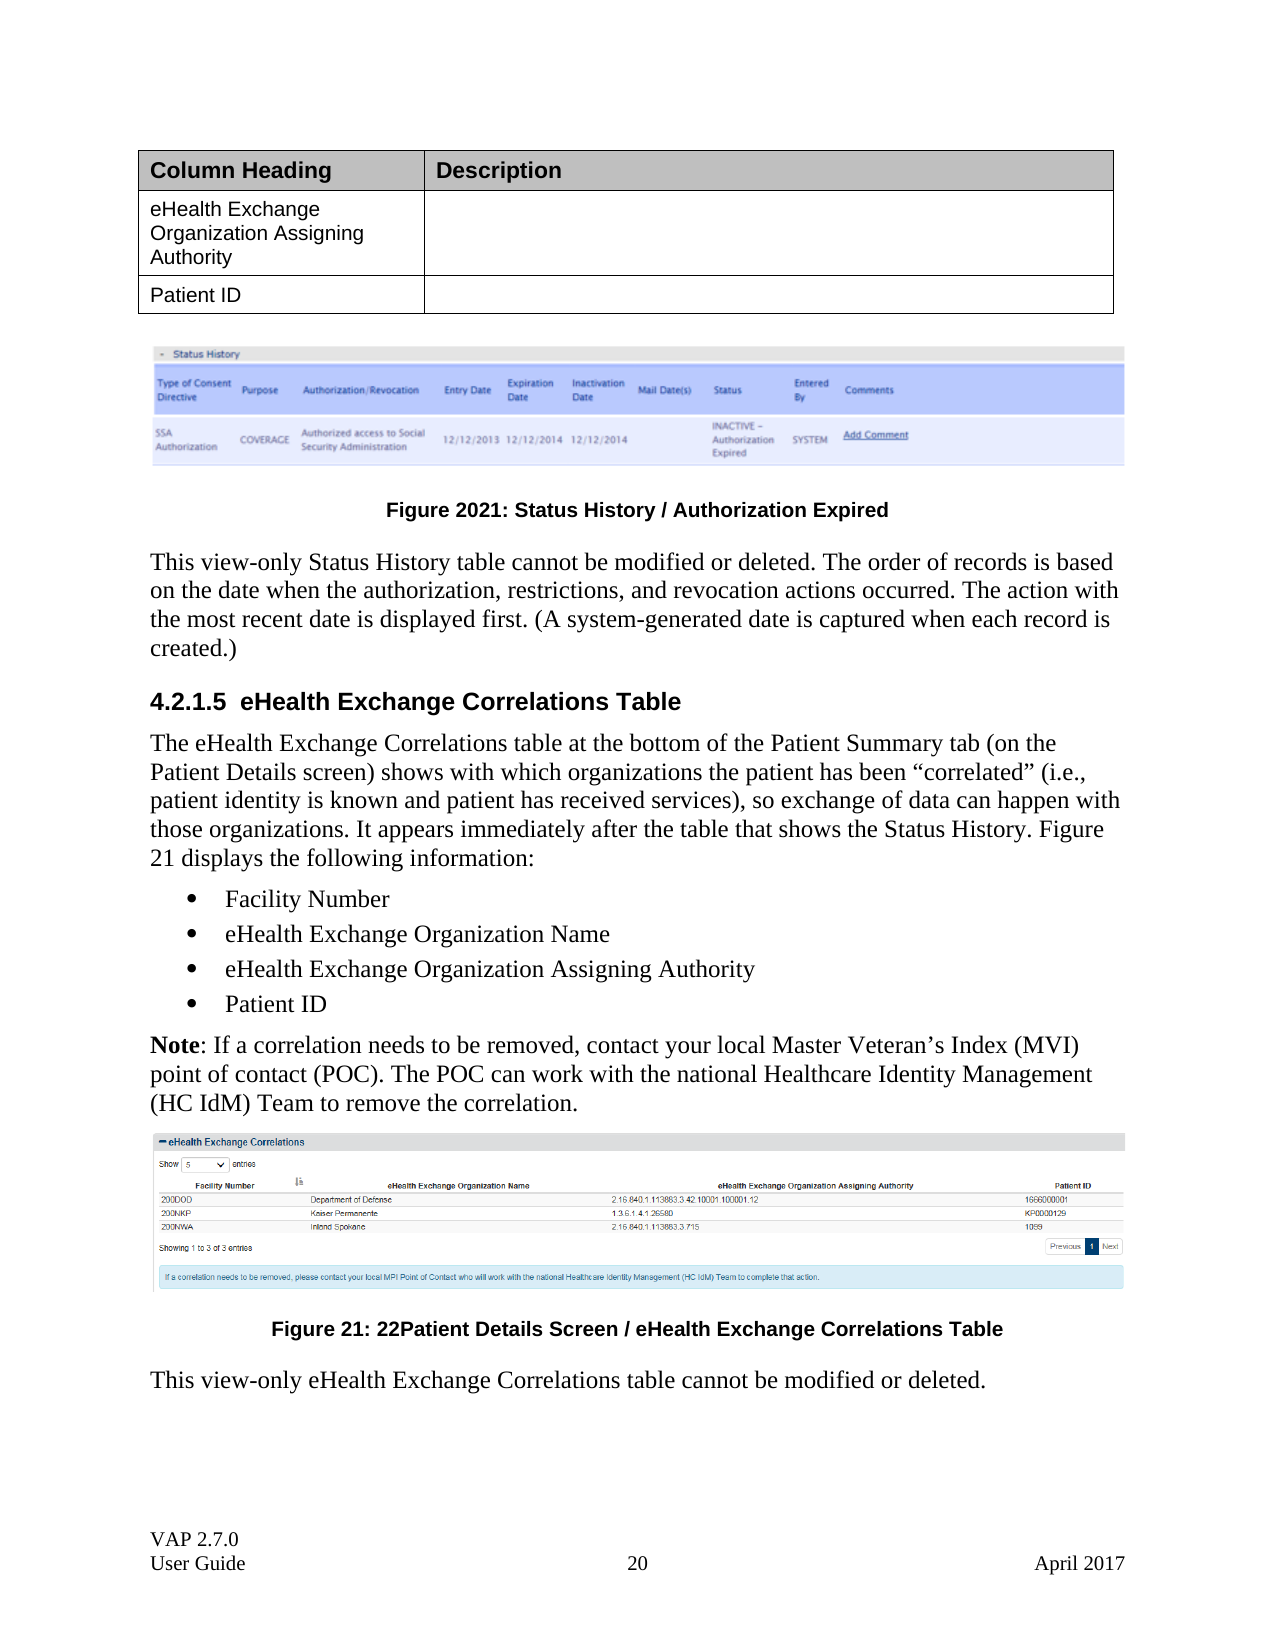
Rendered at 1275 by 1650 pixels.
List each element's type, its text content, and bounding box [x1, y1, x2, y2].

table_cell [425, 276, 1113, 313]
table_cell eHealth Exchange Organization Assigning Authority [139, 191, 424, 275]
text Note: If a correlation needs to be removed, contact your local Master Veteran’s Index (MVI) point of contact (POC). The POC can work with the national Healthcare Identity Management (HC IdM) Team to remove the correlation. [150, 1030, 1125, 1117]
table_header Description [425, 151, 1113, 190]
text Figure 21: Patient Details Screen / eHealth Exchange Correlations Table [150, 1317, 1125, 1341]
text This view-only eHealth Exchange Correlations table cannot be modified or deleted. [150, 1366, 1125, 1394]
picture [150, 338, 1125, 473]
text Patient ID [187, 989, 1125, 1018]
subtitle eHealth Exchange Correlations Table [150, 687, 1125, 715]
text This view-only Status History table cannot be modified or deleted. The order of records is based on the date when the authorization, restrictions, and revocation actions occurred. The action with the most recent date is displayed first. (A system-generated date is captured when each record is created.) [150, 547, 1125, 662]
text The eHealth Exchange Correlations table at the bottom of the Patient Summary tab (on the Patient Details screen) shows with which organizations the patient has been “correlated” (i.e., patient identity is known and patient has received services), so exchange of data can happen with those organizations. It appears immediately after the table that shows the Status History. Figure 21 displays the following information: [150, 728, 1125, 872]
text Facility Number [187, 884, 1125, 913]
text eHealth Exchange Organization Name [187, 919, 1125, 948]
text eHealth Exchange Organization Assigning Authority [187, 954, 1125, 983]
table_cell [425, 191, 1113, 275]
picture [150, 1129, 1125, 1292]
table_header Column Heading [139, 151, 424, 190]
table_cell Patient ID [139, 276, 424, 313]
